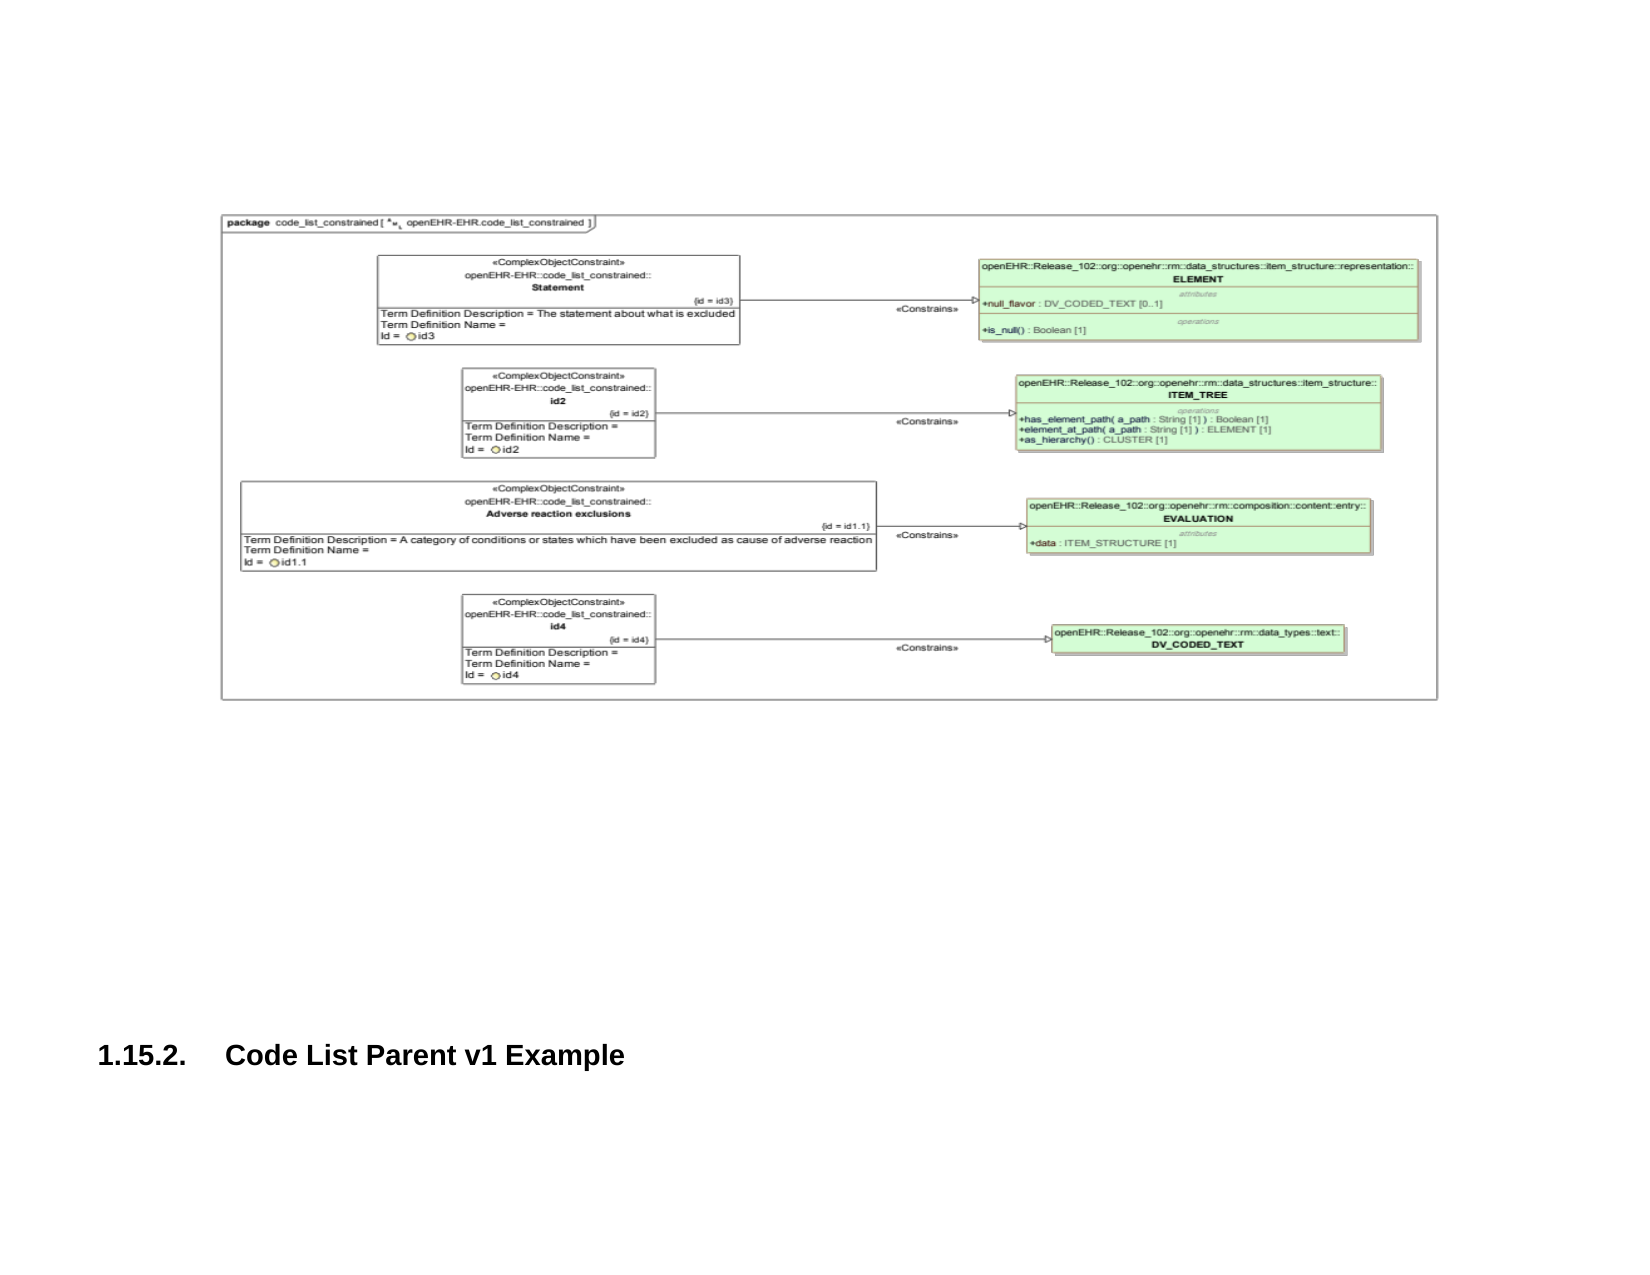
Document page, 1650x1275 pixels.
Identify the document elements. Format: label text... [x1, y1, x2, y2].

subtitle Code List Parent v1 Example [97, 1038, 1500, 1072]
